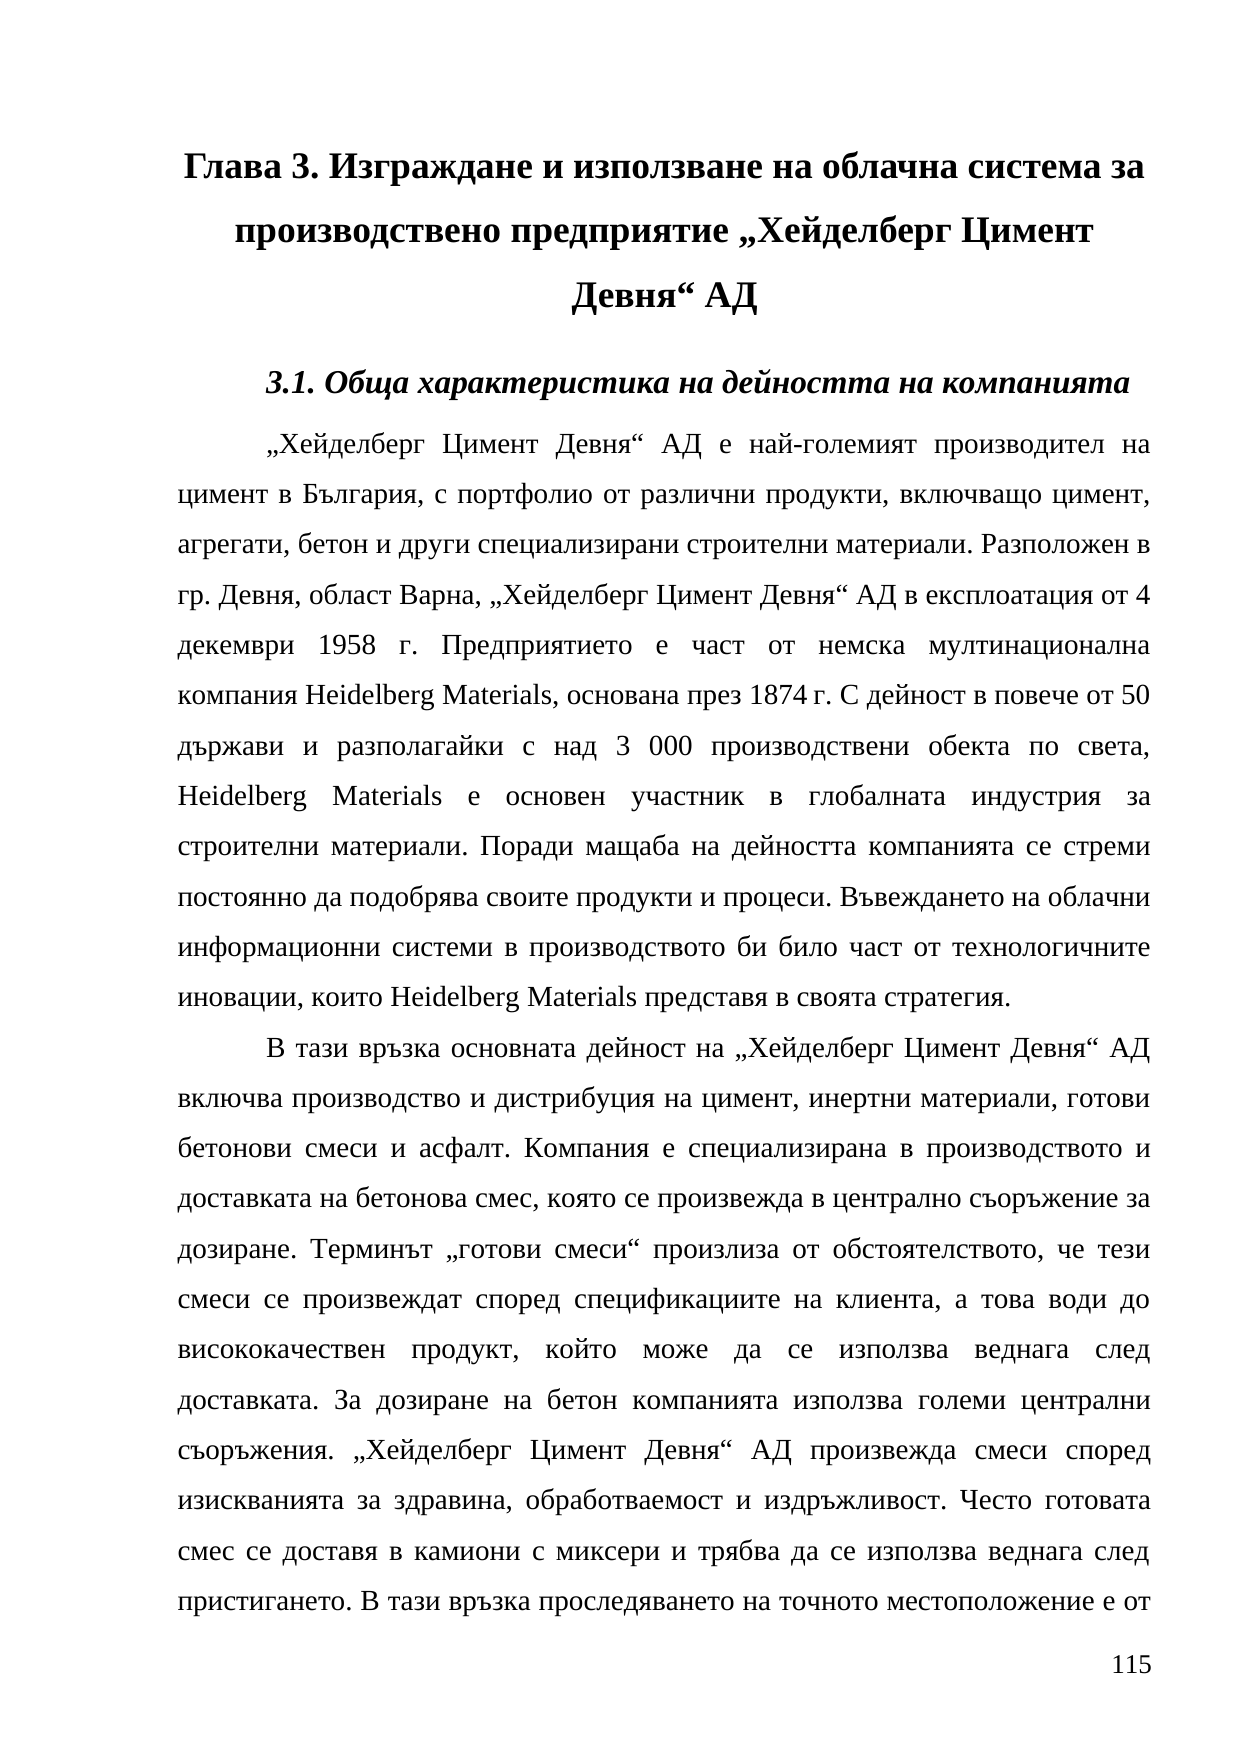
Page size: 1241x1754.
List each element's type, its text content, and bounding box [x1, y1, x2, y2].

subtitle 3.1. Обща характеристика на дейността на компанията [177, 362, 1152, 401]
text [177, 1030, 1152, 1617]
text „Хейделберг Цимент Девня“ АД е най-големият производител на цимент в България, с портфолио от различни продукти, включващо цимент, агрегати, бетон и други специализирани строителни материали. Разположен в гр. Девня, област Варна, „Хейделберг Цимент Девня“ АД в експлоатация от 4 декември 1958 г. Предприятието е част от немска мултинационална компания Heidelberg Materials, основана през 1874 г. С дейност в повече от 50 държави и разполагайки с над 3 000 производствени обекта по света, Heidelberg Materials е основен участник в глобалната индустрия за строителни материали. Поради мащаба на дейността компанията се стреми постоянно да подобрява своите продукти и процеси. Въвеждането на облачни информационни системи в производството би било част от технологичните иновации, които Heidelberg Materials представя в своята стратегия. [177, 426, 1152, 1013]
subtitle Глава 3. Изграждане и използване на облачна система за производствено предприятие „Хейделберг Цимент Девня“ АД [177, 143, 1152, 316]
